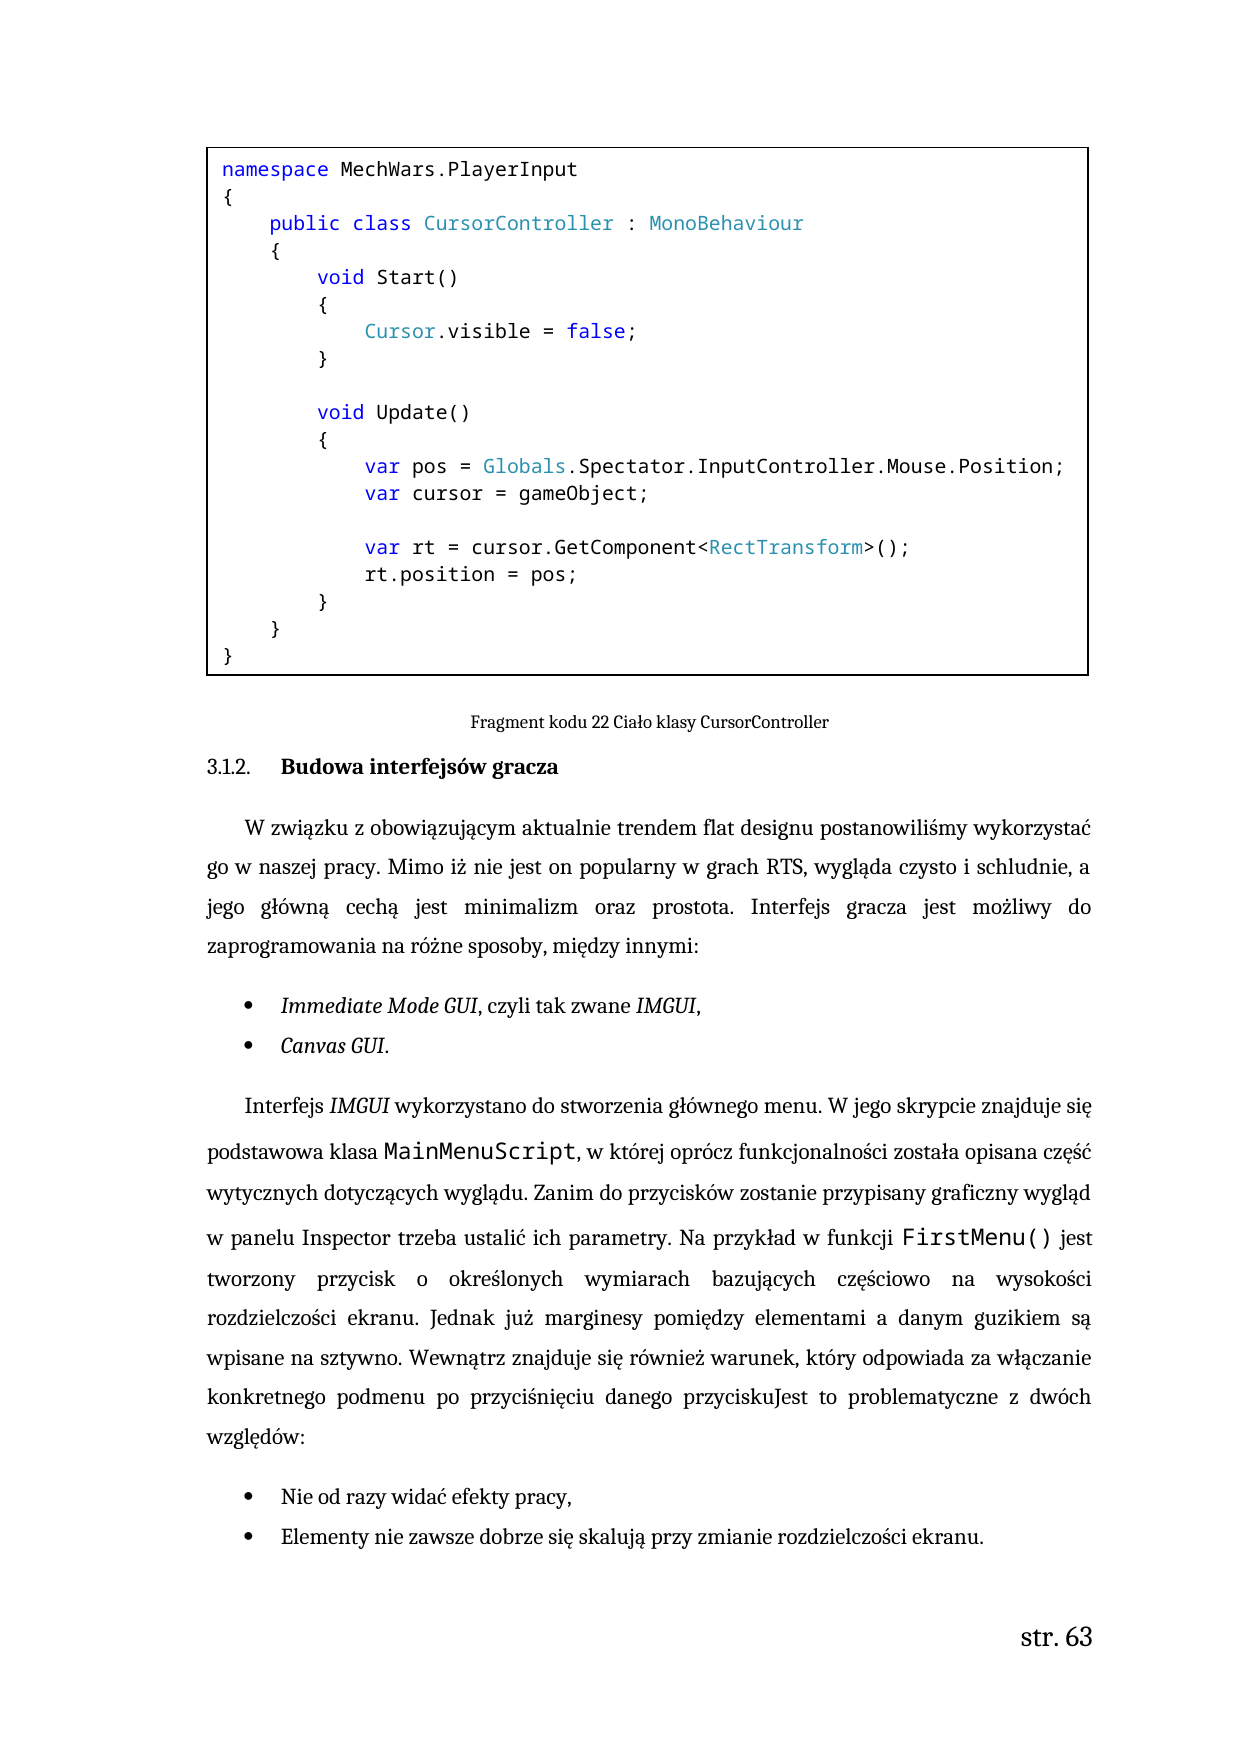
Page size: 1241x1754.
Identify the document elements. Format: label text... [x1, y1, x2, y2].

list Elementy nie zawsze dobrze się skalują przy zmianie rozdzielczości ekranu. [207, 1523, 1092, 1550]
text Interfejs IMGUI wykorzystano do stworzenia głównego menu. W jego skrypcie znajduje się podstawowa klasa MainMenuScript, w której oprócz funkcjonalności została opisana część wytycznych dotyczących wyglądu. Zanim do przycisków zostanie przypisany graficzny wygląd w panelu Inspector trzeba ustalić ich parametry. Na przykład w funkcji FirstMenu() jest tworzony przycisk o określonych wymiarach bazujących częściowo na wysokości rozdzielczości ekranu. Jednak już marginesy pomiędzy elementami a danym guzikiem są wpisane na sztywno. Wewnątrz znajduje się również warunek, który odpowiada za włączanie konkretnego podmenu po przyciśnięciu danego przyciskuJest to problematyczne z dwóch względów: [207, 1093, 1092, 1450]
text W związku z obowiązującym aktualnie trendem flat designu postanowiliśmy wykorzystać go w naszej pracy. Mimo iż nie jest on popularny w grach RTS, wygląda czysto i schludnie, a jego główną cechą jest minimalizm oraz prostota. Interfejs gracza jest możliwy do zaprogramowania na różne sposoby, między innymi: [207, 814, 1092, 959]
list Immediate Mode GUI, czyli tak zwane IMGUI, [207, 993, 1092, 1019]
list Nie od razy widać efekty pracy, [207, 1484, 1092, 1510]
text Fragment kodu 22 Ciało klasy CursorController [207, 712, 1092, 733]
list Canvas GUI. [207, 1033, 1092, 1059]
subtitle Budowa interfejsów gracza [207, 754, 1092, 781]
